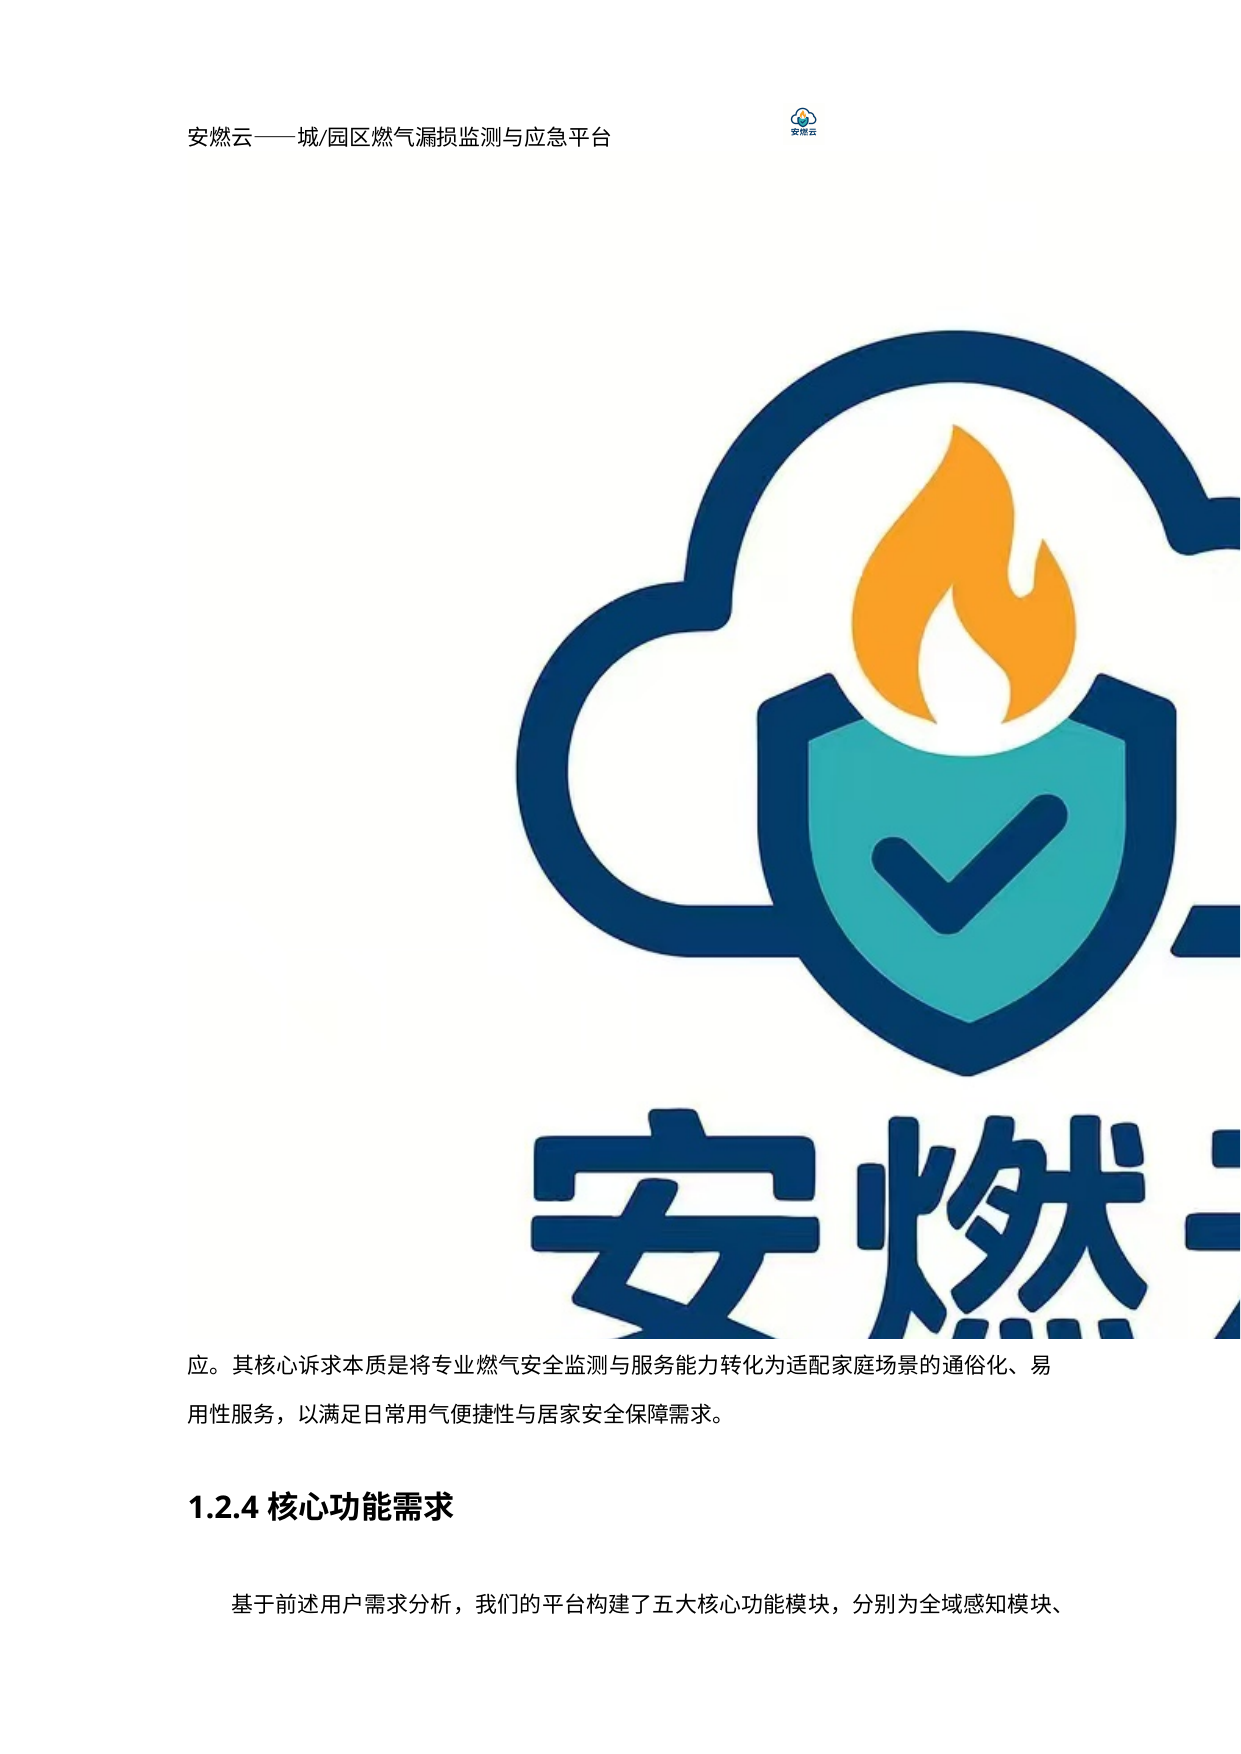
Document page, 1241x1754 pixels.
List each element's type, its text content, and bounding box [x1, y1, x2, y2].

list 终端用户角色即燃气服务的最终使用者 —— 业主与住户，其需求呈现出便捷性与安全性双重导向特征。在基础服务层面，期望摆脱传统人工抄表等模式的局限，获得如互联网服务般便捷的用气管理体验；在安全层面，既需要简单易懂的家庭用气安全评估方法，也需要异常情况下的及时提醒机制，同时要求具备可靠的隐患上报渠道与快速的专业支援响应。其核心诉求本质是将专业燃气安全监测与服务能力转化为适配家庭场景的通俗化、易用性服务，以满足日常用气便捷性与居家安全保障需求。 [187, 1348, 1053, 1429]
list 基于前述用户需求分析，我们的平台构建了五大核心功能模块，分别为全域感知模块、智能分析引擎模块、协同处置模块、态势感知模块与用户服务模块。各模块协同运作形成完整的安全管理闭环体系，以实现燃气安全管理的全流程覆盖与高效协同。 [187, 1587, 1053, 1619]
picture [187, 151, 1241, 1339]
picture [782, 103, 825, 145]
subtitle 1.2.4 核心功能需求 [187, 1472, 1053, 1537]
